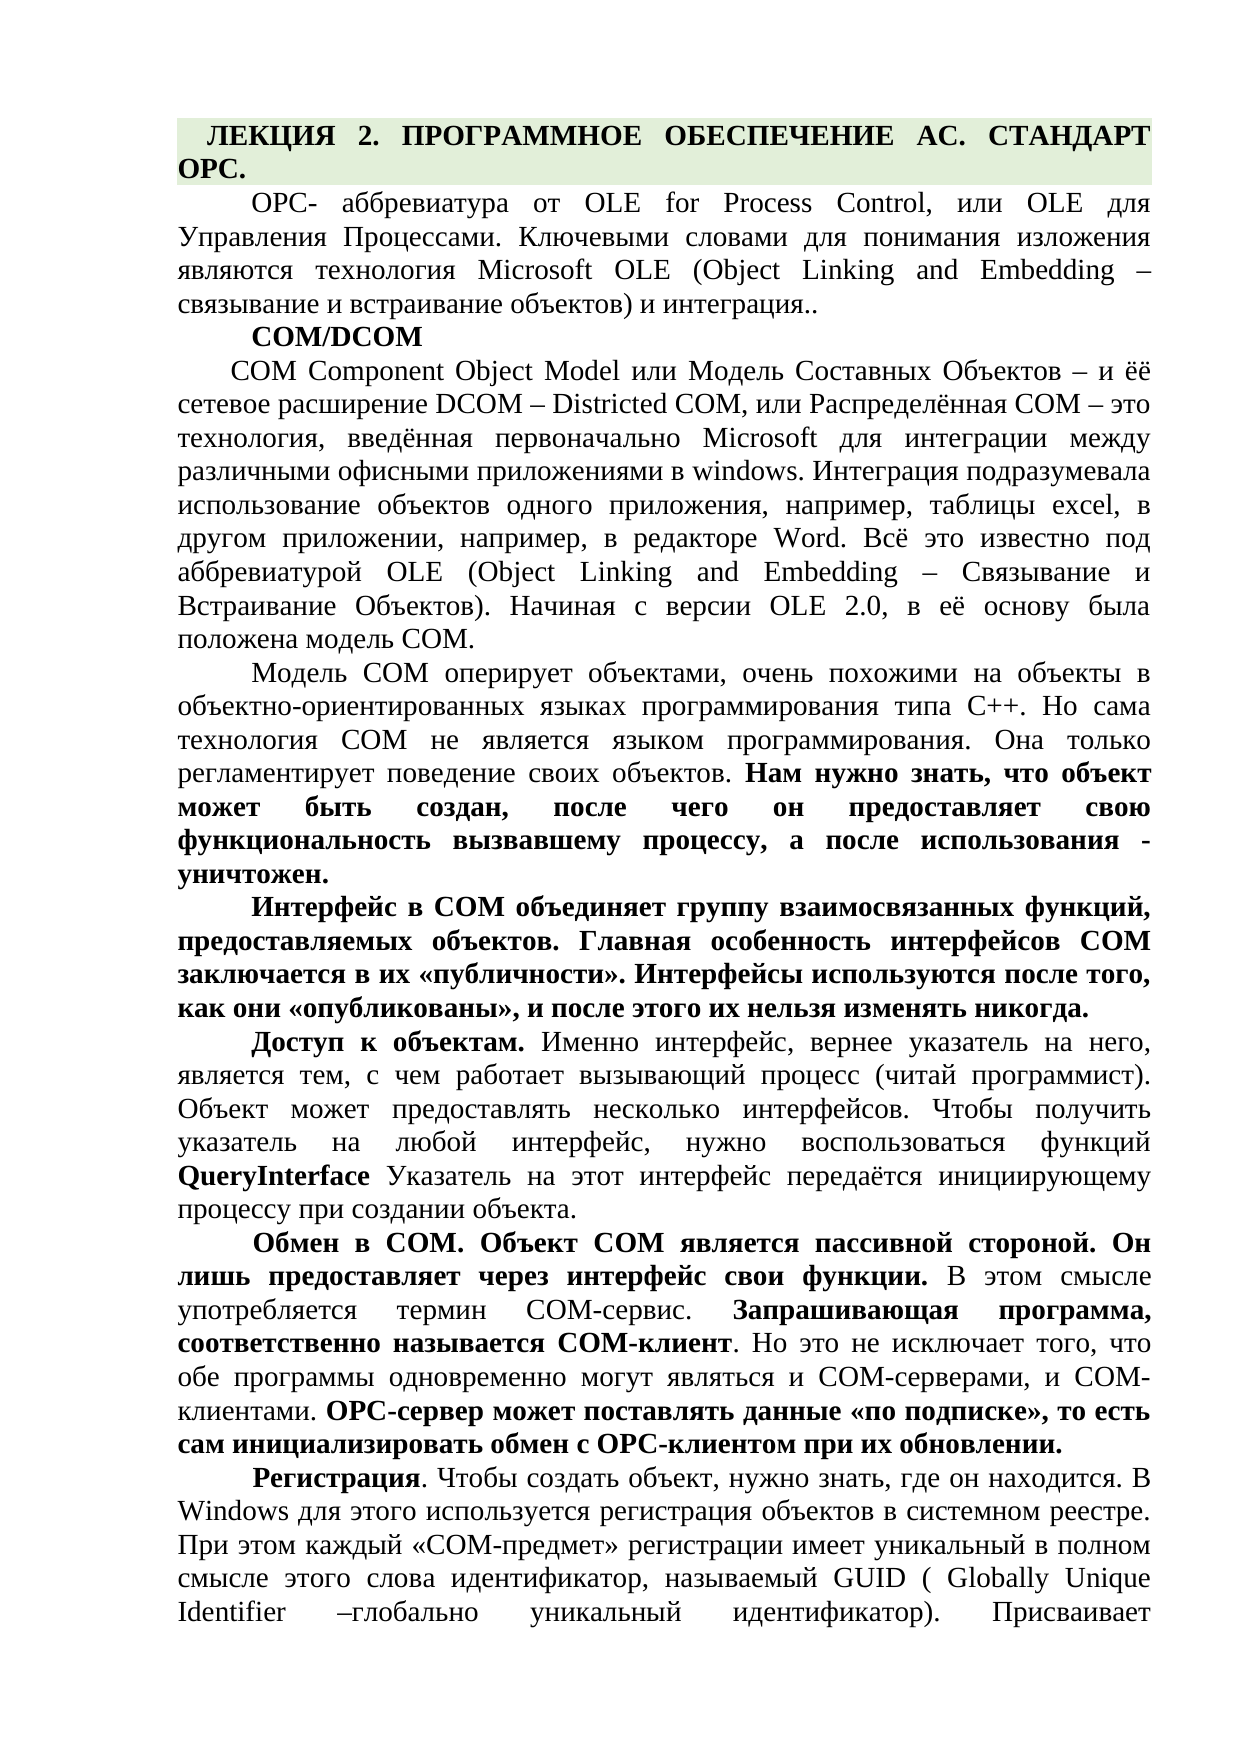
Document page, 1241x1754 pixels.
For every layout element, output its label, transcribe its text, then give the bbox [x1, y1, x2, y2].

text Доступ к объектам. Именно интерфейс, вернее указатель на него, является тем, с чем работает вызывающий процесс (читай программист). Объект может предоставлять несколько интерфейсов. Чтобы получить указатель на любой интерфейс, нужно воспользоваться функций QueryInterface Указатель на этот интерфейс передаётся инициирующему процессу при создании объекта. [177, 1024, 1152, 1225]
text ОРС- аббревиатура от OLE for Process Control, или OLE для Управления Процессами. Ключевыми словами для понимания изложения являются технология Microsoft OLE (Object Linking and Embedding – связывание и встраивание объектов) и интеграция.. [177, 185, 1152, 319]
text Обмен в COM. Объект COM является пассивной стороной. Он лишь предоставляет через интерфейс свои функции. В этом смысле употребляется термин COM-сервис. Запрашивающая программа, соответственно называется COM-клиент. Но это не исключает того, что обе программы одновременно могут являться и COM-серверами, и COM-клиентами. OPC-сервер может поставлять данные «по подписке», то есть сам инициализировать обмен с OPC-клиентом при их обновлении. [177, 1225, 1152, 1460]
text COM/DCOM [177, 319, 1152, 353]
text COM Component Object Model или Модель Составных Объектов – и ёё сетевое расширение DCOM – Districted COM, или Распределённая COM – это технология, введённая первоначально Microsoft для интеграции между различными офисными приложениями в windows. Интеграция подразумевала использование объектов одного приложения, например, таблицы excel, в другом приложении, например, в редакторе Word. Всё это известно под аббревиатурой OLE (Object Linking and Embedding – Связывание и Встраивание Объектов). Начиная с версии OLE 2.0, в её основу была положена модель COM. [177, 353, 1152, 655]
text ЛЕКЦИЯ 2. ПРОГРАММНОЕ ОБЕСПЕЧЕНИЕ АС. СТАНДАРТ ОРС. [177, 118, 1152, 185]
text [177, 1460, 1152, 1627]
text Интерфейс в COM объединяет группу взаимосвязанных функций, предоставляемых объектов. Главная особенность интерфейсов COM заключается в их «публичности». Интерфейсы используются после того, как они «опубликованы», и после этого их нельзя изменять никогда. [177, 889, 1152, 1024]
text Модель COM оперирует объектами, очень похожими на объекты в объектно-ориентированных языках программирования типа С++. Но сама технология COM не является языком программирования. Она только регламентирует поведение своих объектов. Нам нужно знать, что объект может быть создан, после чего он предоставляет свою функциональность вызвавшему процессу, а после использования - уничтожен. [177, 655, 1152, 889]
